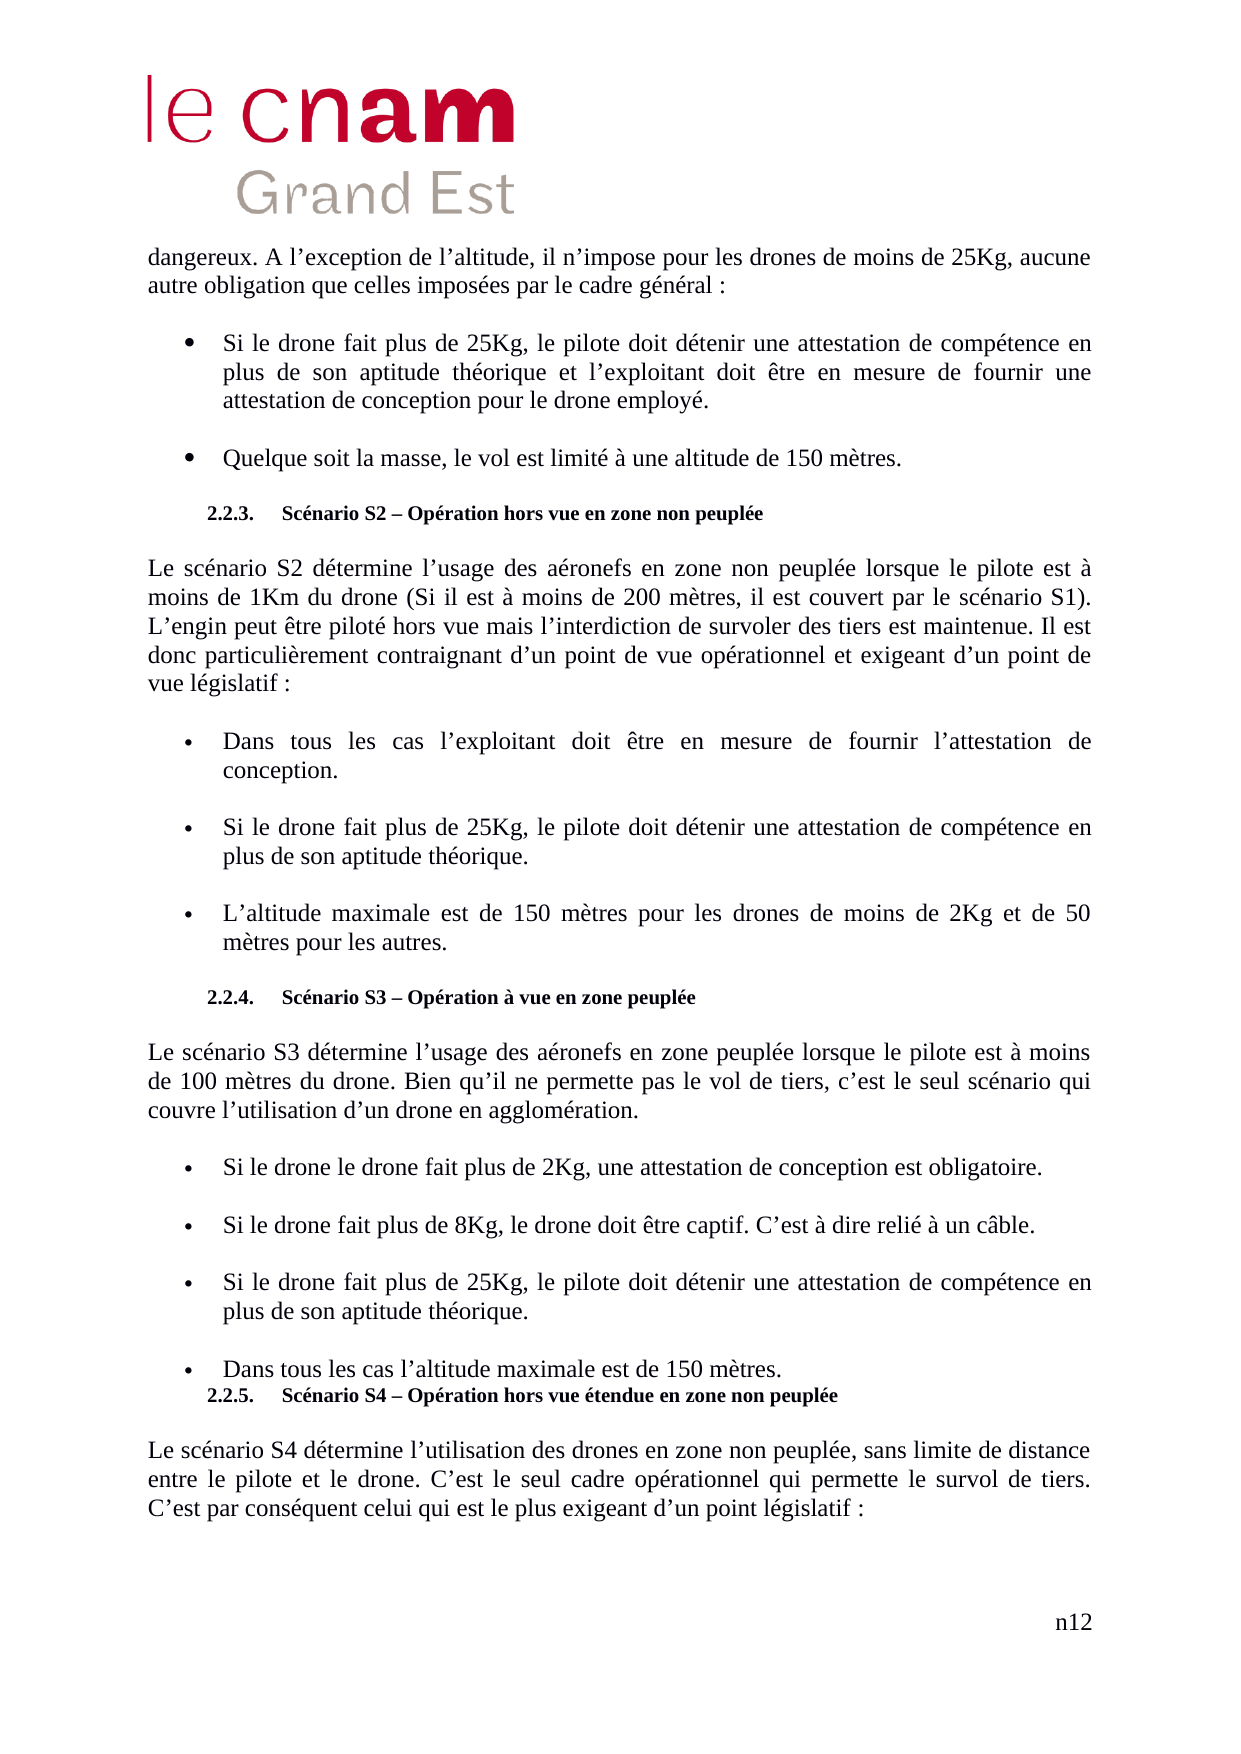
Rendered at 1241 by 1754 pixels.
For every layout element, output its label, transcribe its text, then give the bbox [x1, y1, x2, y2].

picture [147, 75, 514, 214]
list Si le drone fait plus de 25Kg, le pilote doit détenir une attestation de compétence en plus de son aptitude théorique et l’exploitant doit être en mesure de fournir une attestation de conception pour le drone employé. [185, 328, 1092, 414]
text Le scénario S3 détermine l’usage des aéronefs en zone peuplée lorsque le pilote est à moins de 100 mètres du drone. Bien qu’il ne permette pas le vol de tiers, c’est le seul scénario qui couvre l’utilisation d’un drone en agglomération. [148, 1037, 1092, 1124]
list Dans tous les cas l’altitude maximale est de 150 mètres. [185, 1354, 1092, 1382]
list Si le drone fait plus de 25Kg, le pilote doit détenir une attestation de compétence en plus de son aptitude théorique. [185, 1267, 1092, 1325]
list Si le drone le drone fait plus de 2Kg, une attestation de conception est obligatoire. [185, 1152, 1092, 1181]
list L’altitude maximale est de 150 mètres pour les drones de moins de 2Kg et de 50 mètres pour les autres. [185, 898, 1092, 956]
list Si le drone fait plus de 25Kg, le pilote doit détenir une attestation de compétence en plus de son aptitude théorique. [185, 812, 1092, 870]
subtitle Scénario S4 – Opération hors vue étendue en zone non peuplée [207, 1382, 1092, 1407]
list Dans tous les cas l’exploitant doit être en mesure de fournir l’attestation de conception. [185, 726, 1092, 783]
subtitle Scénario S2 – Opération hors vue en zone non peuplée [207, 501, 1092, 525]
list Si le drone fait plus de 8Kg, le drone doit être captif. C’est à dire relié à un câble. [185, 1210, 1092, 1239]
text Le scénario S2 détermine l’usage des aéronefs en zone non peuplée lorsque le pilote est à moins de 1Km du drone (Si il est à moins de 200 mètres, il est couvert par le scénario S1). L’engin peut être piloté hors vue mais l’interdiction de survoler des tiers est maintenue. Il est donc particulièrement contraignant d’un point de vue opérationnel et exigeant d’un point de vue législatif : [148, 553, 1092, 697]
list Quelque soit la masse, le vol est limité à une altitude de 150 mètres. [185, 443, 1092, 472]
text Le scénario S4 détermine l’utilisation des drones en zone non peuplée, sans limite de distance entre le pilote et le drone. C’est le seul cadre opérationnel qui permette le survol de tiers. C’est par conséquent celui qui est le plus exigeant d’un point législatif : [148, 1435, 1092, 1522]
subtitle Scénario S3 – Opération à vue en zone peuplée [207, 985, 1092, 1009]
